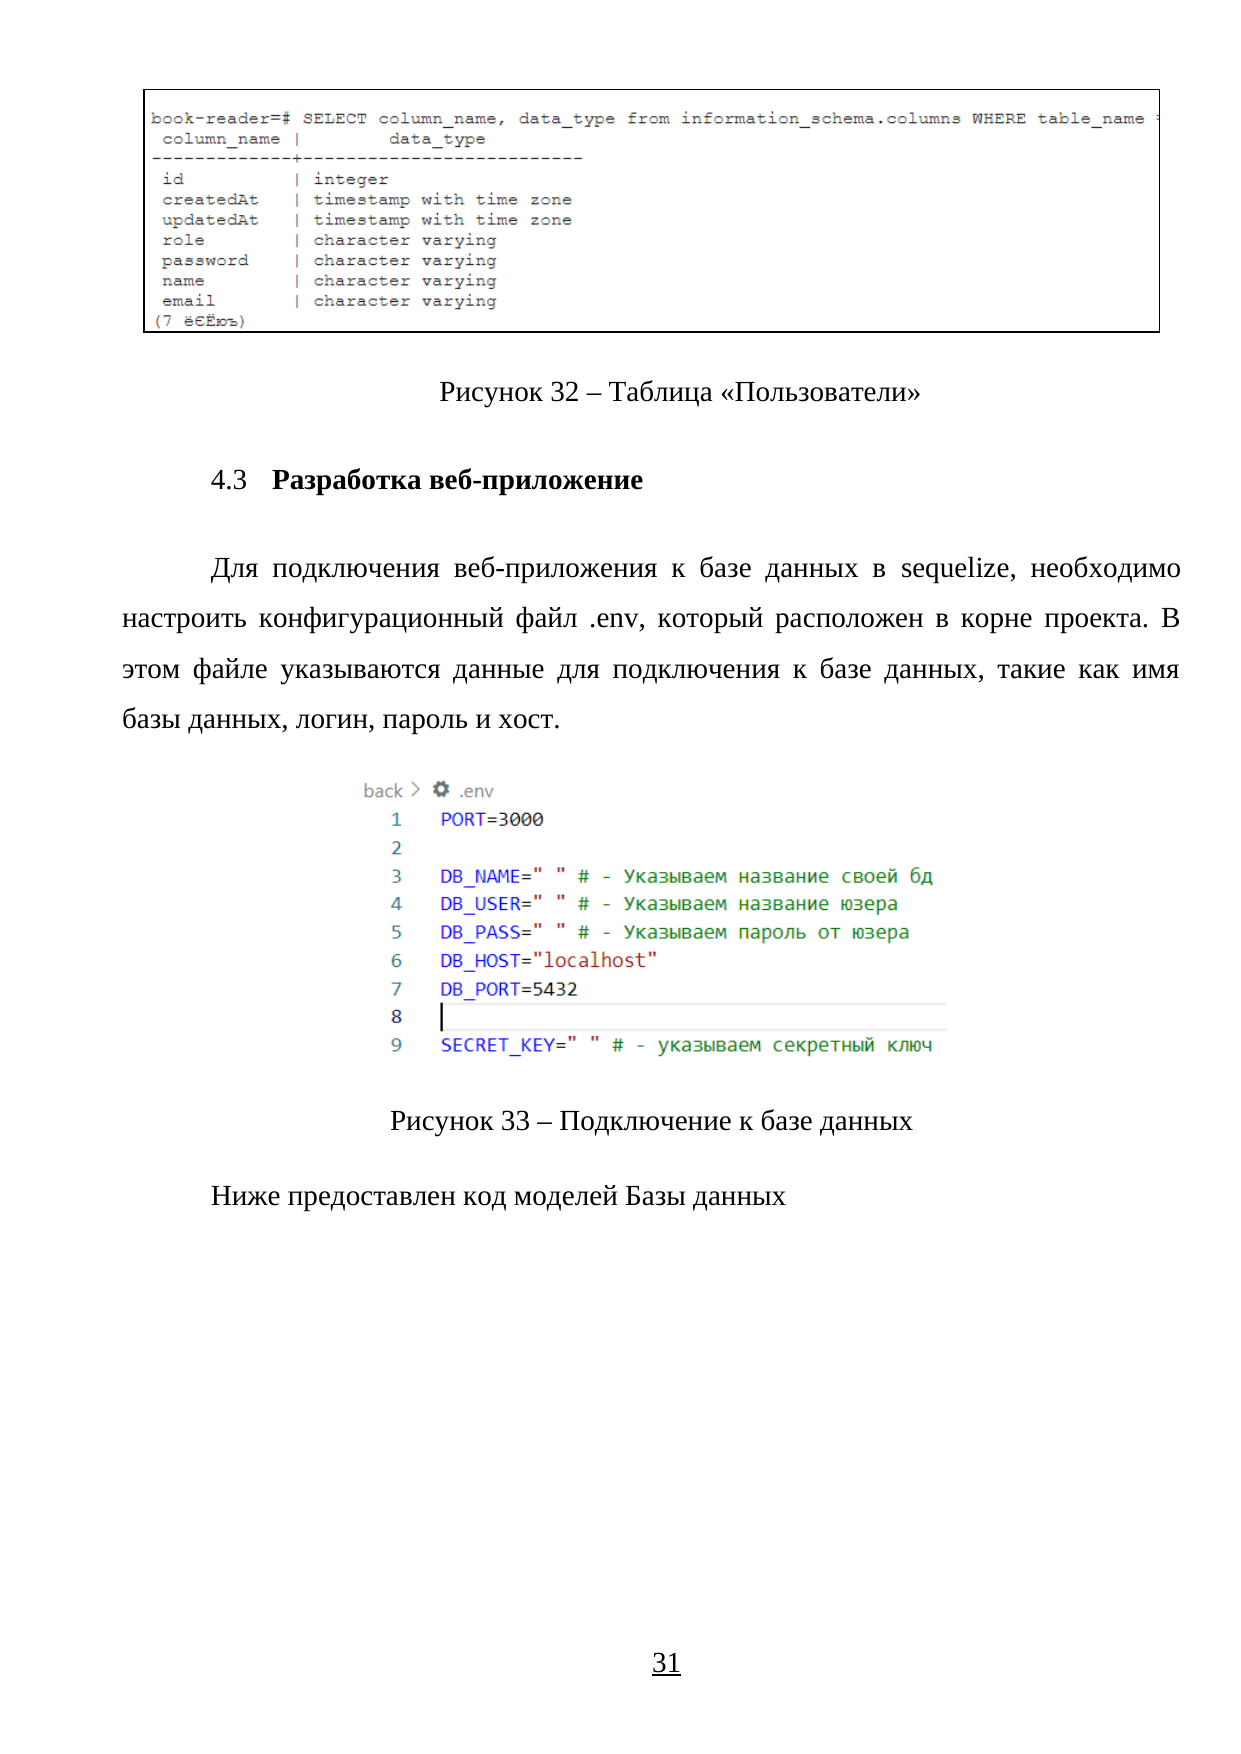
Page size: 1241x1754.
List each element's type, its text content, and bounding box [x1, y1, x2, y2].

picture [145, 90, 1159, 331]
text Ниже предоставлен код моделей Базы данных [122, 1178, 1181, 1212]
picture [355, 776, 948, 1061]
text Рисунок 32 – Таблица «Пользователи» [179, 374, 1181, 408]
text Для подключения веб-приложения к базе данных в sequelize, необходимо настроить конфигурационный файл .env, который расположен в корне проекта. В этом файле указываются данные для подключения к базе данных, такие как имя базы данных, логин, пароль и хост. [122, 550, 1181, 734]
text Рисунок 33 – Подключение к базе данных [122, 1103, 1181, 1136]
subtitle Разработка веб-приложение [122, 462, 1181, 496]
